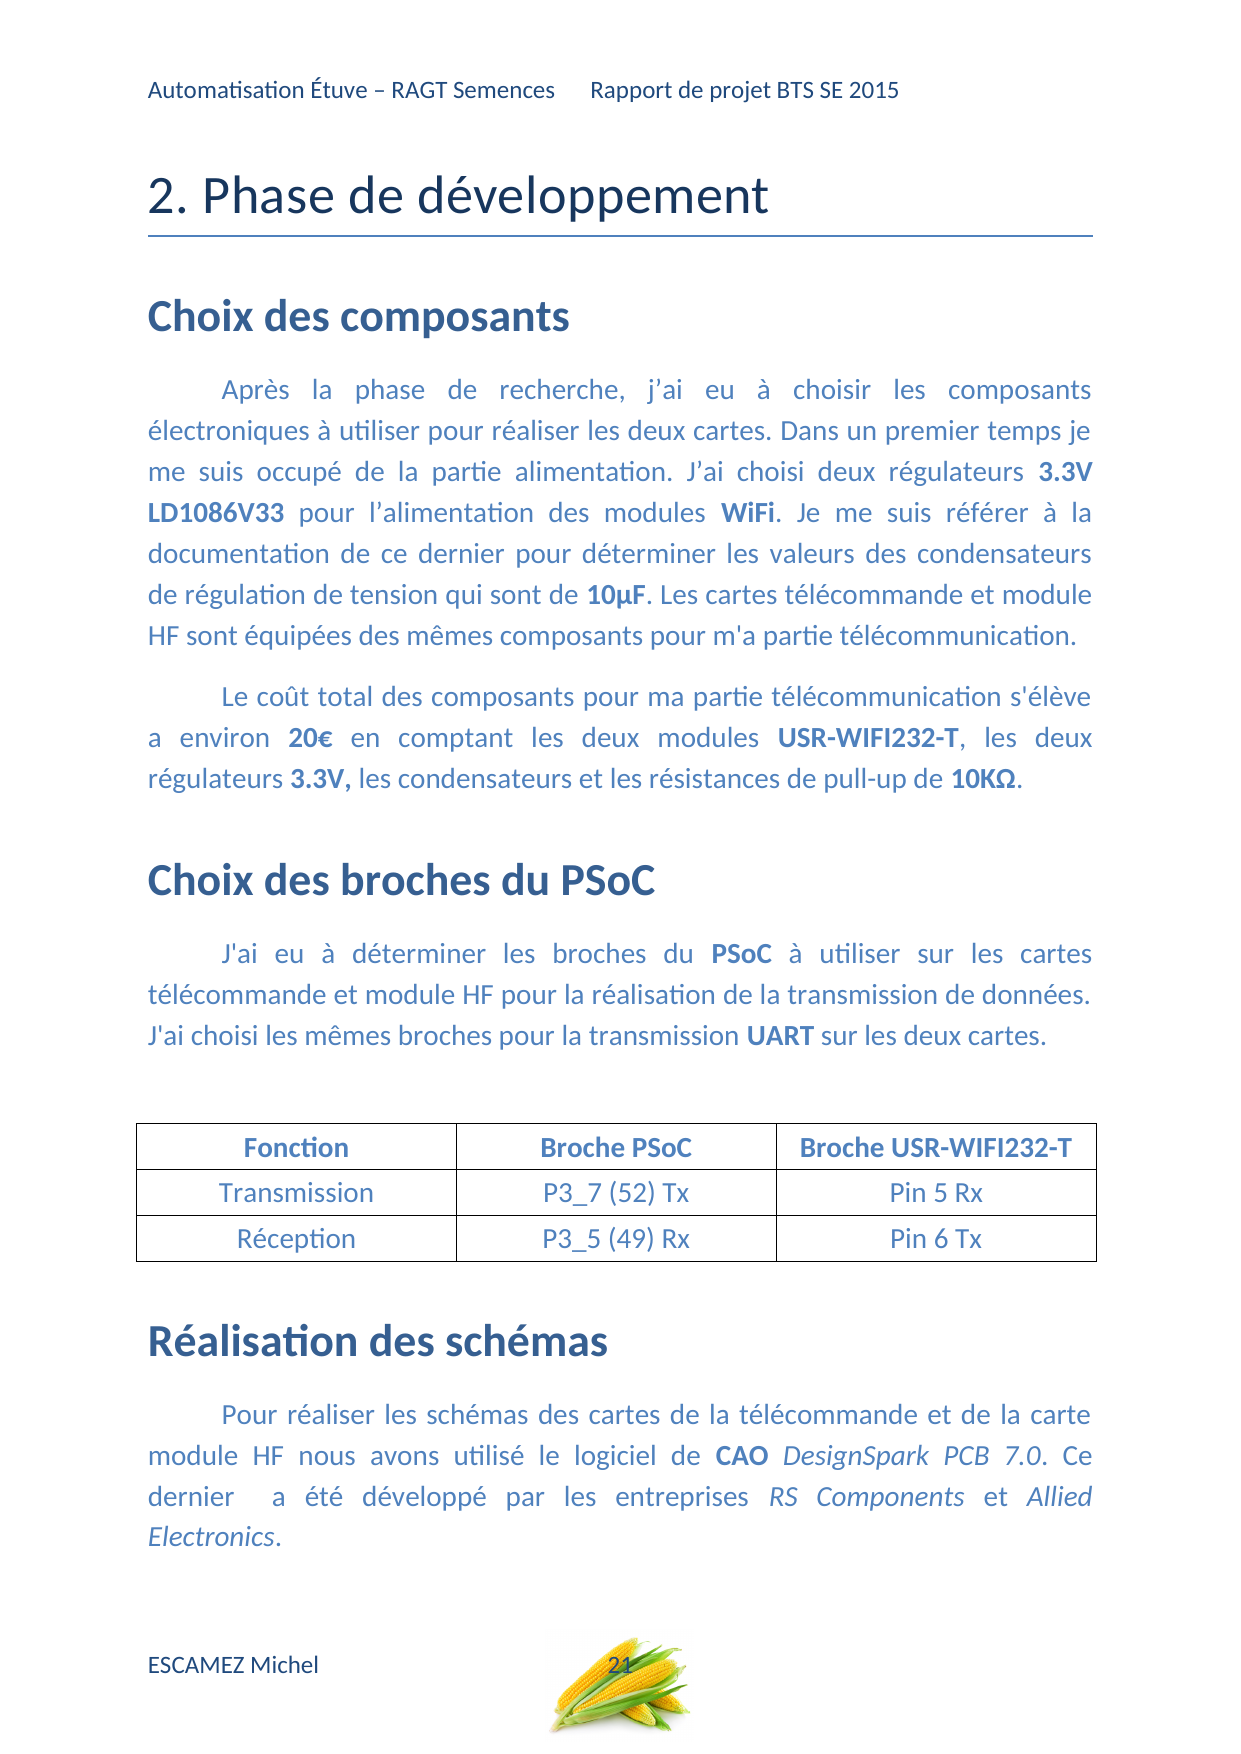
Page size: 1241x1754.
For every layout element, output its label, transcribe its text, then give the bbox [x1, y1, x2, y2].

subtitle Choix des composants [148, 287, 1093, 343]
table_header Broche USR-WIFI232-T [777, 1124, 1096, 1169]
subtitle Choix des broches du PSoC [148, 851, 1093, 907]
picture [545, 1629, 694, 1742]
table_header Fonction [137, 1124, 456, 1169]
text Pour réaliser les schémas des cartes de la télécommande et de la carte module HF nous avons utilisé le logiciel de CAO DesignSpark PCB 7.0. Ce dernier a été développé par les entreprises RS Components et Allied Electronics. [148, 1396, 1093, 1554]
subtitle Réalisation des schémas [148, 1312, 1093, 1368]
table_cell Réception [137, 1216, 456, 1261]
table_cell P3_7 (52) Tx [457, 1170, 776, 1215]
table_header Broche PSoC [457, 1124, 776, 1169]
table_cell P3_5 (49) Rx [457, 1216, 776, 1261]
table_cell Pin 5 Rx [777, 1170, 1096, 1215]
text J'ai eu à déterminer les broches du PSoC à utiliser sur les cartes télécommande et module HF pour la réalisation de la transmission de données. J'ai choisi les mêmes broches pour la transmission UART sur les deux cartes. [148, 935, 1093, 1053]
table_cell Pin 6 Tx [777, 1216, 1096, 1261]
text Le coût total des composants pour ma partie télécommunication s'élève a environ 20€ en comptant les deux modules USR-WIFI232-T, les deux régulateurs 3.3V, les condensateurs et les résistances de pull-up de 10KΩ. [148, 678, 1093, 796]
title 2. Phase de développement [148, 161, 1093, 235]
table_cell Transmission [137, 1170, 456, 1215]
text Après la phase de recherche, j’ai eu à choisir les composants électroniques à utiliser pour réaliser les deux cartes. Dans un premier temps je me suis occupé de la partie alimentation. J’ai choisi deux régulateurs 3.3V LD1086V33 pour l’alimentation des modules WiFi. Je me suis référer à la documentation de ce dernier pour déterminer les valeurs des condensateurs de régulation de tension qui sont de 10µF. Les cartes télécommande et module HF sont équipées des mêmes composants pour m'a partie télécommunication. [148, 371, 1093, 652]
